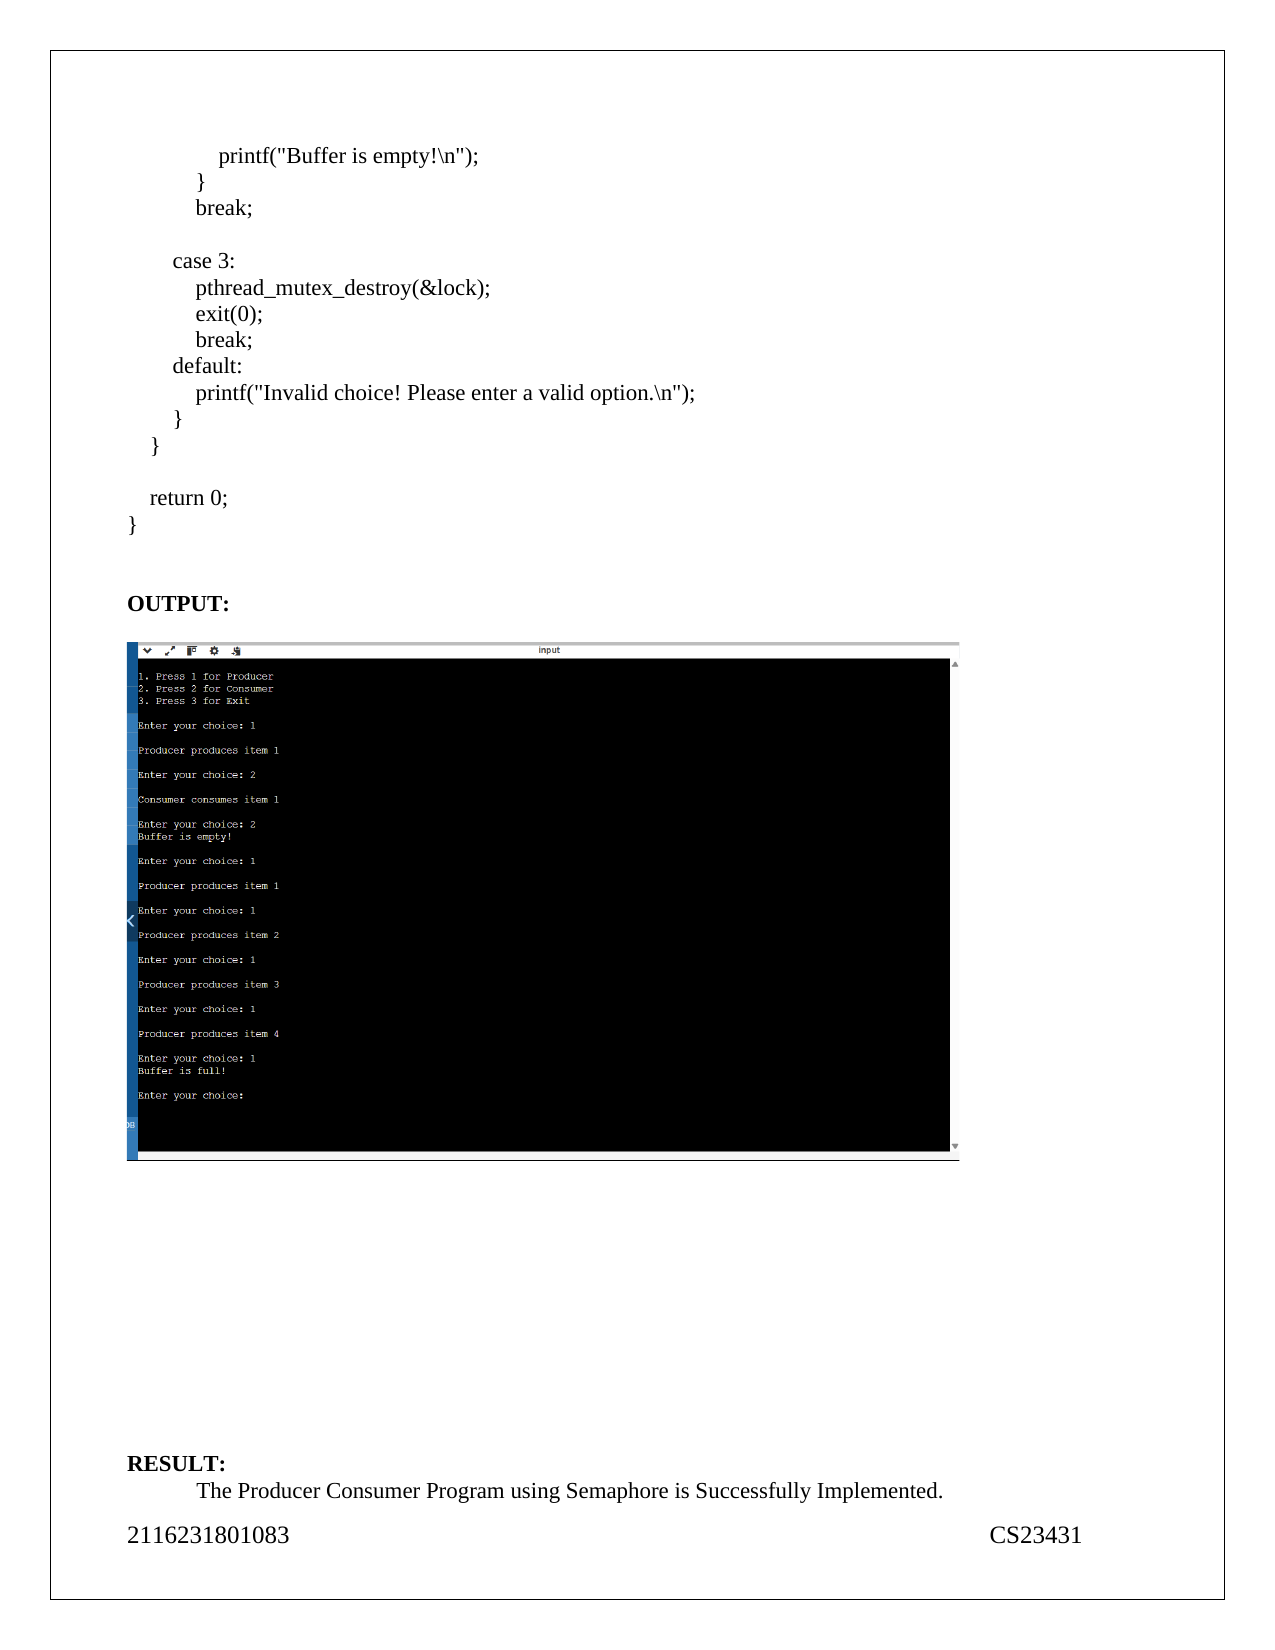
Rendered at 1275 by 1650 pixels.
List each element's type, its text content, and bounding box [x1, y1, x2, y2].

text OUTPUT: [127, 590, 1154, 616]
text pthread_mutex_destroy(&lock); [127, 273, 1154, 300]
text break; [127, 326, 1154, 353]
text case 3: [127, 247, 1154, 273]
text } [127, 511, 1154, 537]
text } [127, 168, 1154, 194]
text RESULT: [127, 1451, 1154, 1477]
text The Producer Consumer Program using Semaphore is Successfully Implemented. [167, 1477, 1154, 1503]
text } [127, 432, 1154, 458]
text printf("Invalid choice! Please enter a valid option.\n"); [127, 379, 1154, 405]
text return 0; [127, 484, 1154, 511]
picture [126, 642, 960, 1161]
text exit(0); [127, 300, 1154, 326]
text printf("Buffer is empty!\n"); [127, 142, 1154, 168]
text break; [127, 194, 1154, 221]
text default: [127, 353, 1154, 379]
text } [127, 405, 1154, 432]
